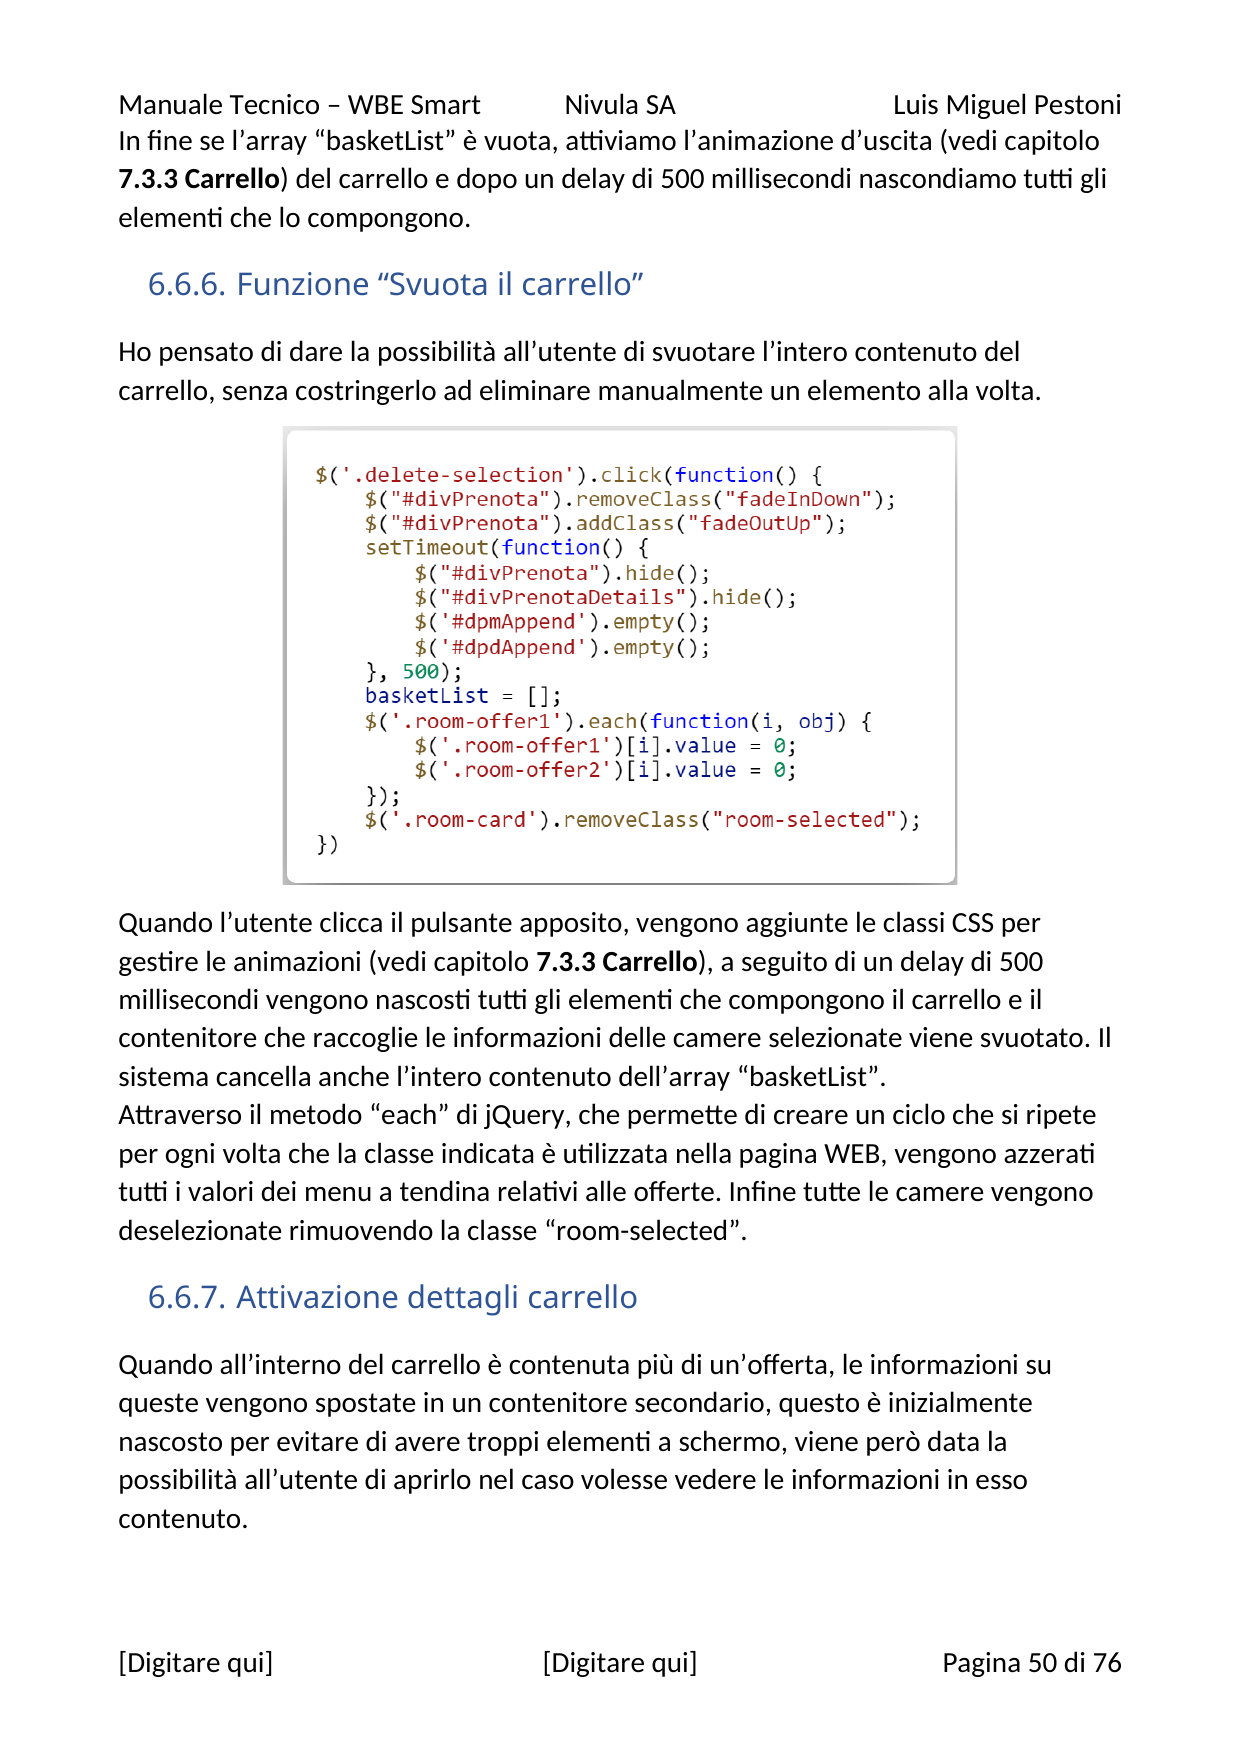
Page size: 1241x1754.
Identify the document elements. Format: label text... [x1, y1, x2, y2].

picture [282, 426, 958, 885]
text In fine se l’array “basketList” è vuota, attiviamo l’animazione d’uscita (vedi capitolo 7.3.3 Carrello) del carrello e dopo un delay di 500 millisecondi nascondiamo tutti gli elementi che lo compongono. [118, 122, 1122, 234]
subtitle Funzione “Svuota il carrello” [148, 262, 1122, 305]
text Quando l’utente clicca il pulsante apposito, vengono aggiunte le classi CSS per gestire le animazioni (vedi capitolo 7.3.3 Carrello), a seguito di un delay di 500 millisecondi vengono nascosti tutti gli elementi che compongono il carrello e il contenitore che raccoglie le informazioni delle camere selezionate viene svuotato. Il sistema cancella anche l’intero contenuto dell’array “basketList”. Attraverso il metodo “each” di jQuery, che permette di creare un ciclo che si ripete per ogni volta che la classe indicata è utilizzata nella pagina WEB, vengono azzerati tutti i valori dei menu a tendina relativi alle offerte. Infine tutte le camere vengono deselezionate rimuovendo la classe “room-selected”. [118, 904, 1122, 1247]
text Ho pensato di dare la possibilità all’utente di svuotare l’intero contenuto del carrello, senza costringerlo ad eliminare manualmente un elemento alla volta. [118, 333, 1122, 407]
subtitle Attivazione dettagli carrello [148, 1275, 1122, 1318]
text Quando all’interno del carrello è contenuta più di un’offerta, le informazioni su queste vengono spostate in un contenitore secondario, questo è inizialmente nascosto per evitare di avere troppi elementi a schermo, viene però data la possibilità all’utente di aprirlo nel caso volesse vedere le informazioni in esso contenuto. [118, 1346, 1122, 1535]
